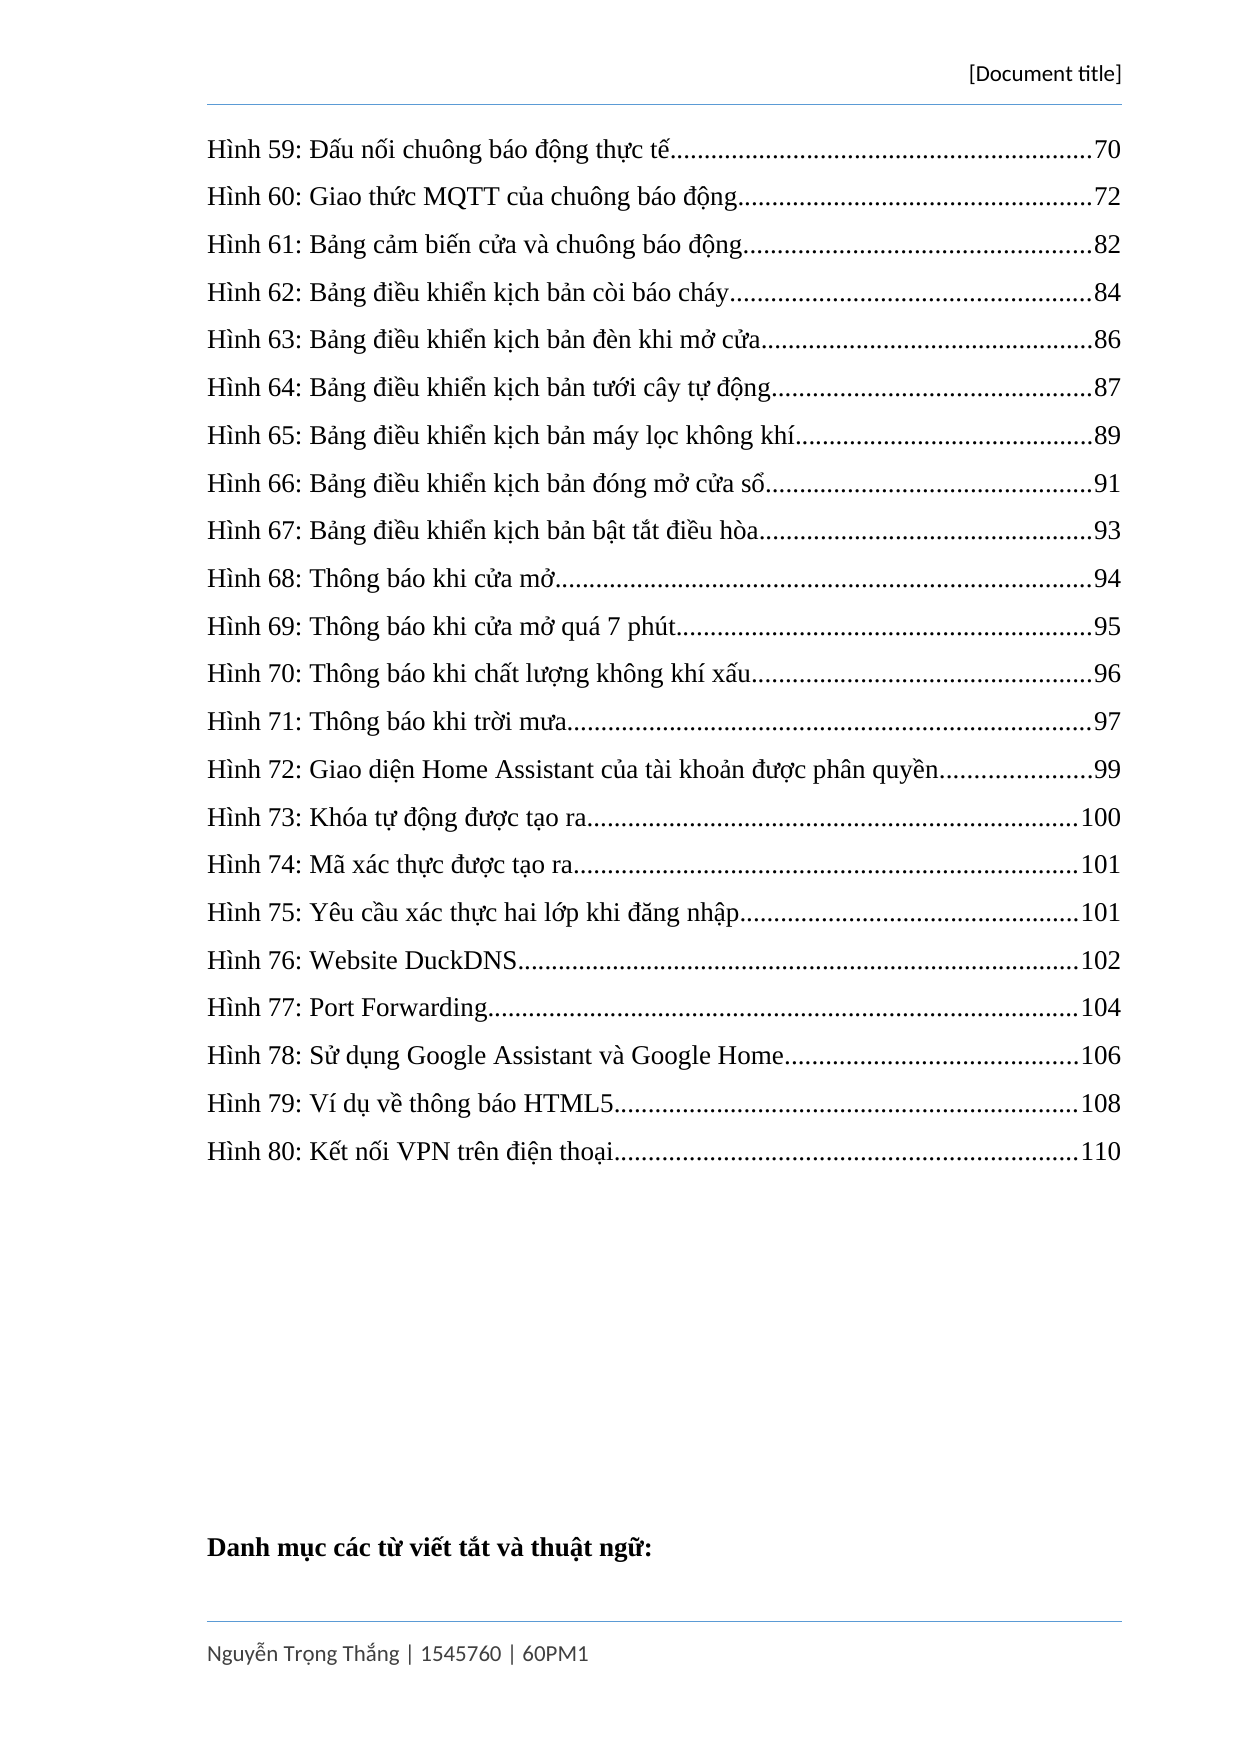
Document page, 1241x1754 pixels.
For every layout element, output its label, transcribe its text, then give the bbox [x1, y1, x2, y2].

text Danh mục các từ viết tắt và thuật ngữ: [207, 1531, 1122, 1562]
